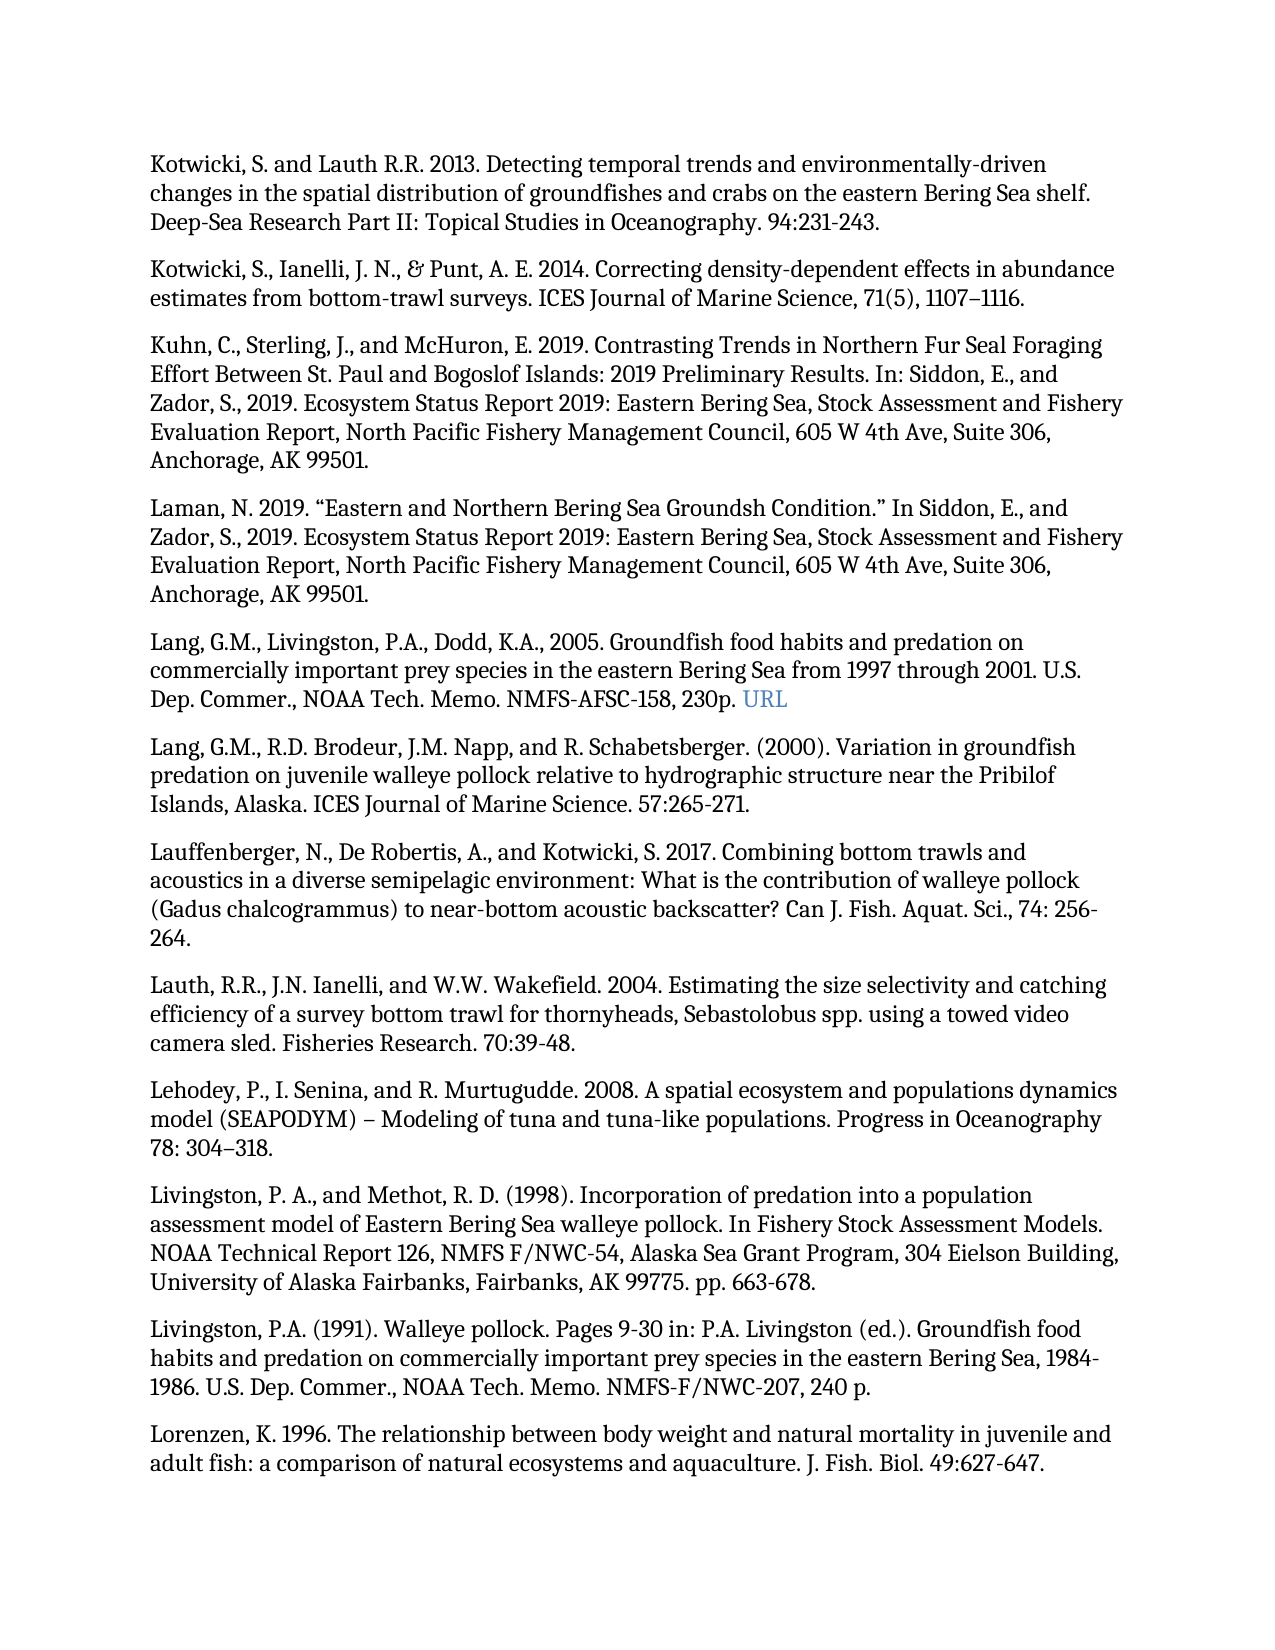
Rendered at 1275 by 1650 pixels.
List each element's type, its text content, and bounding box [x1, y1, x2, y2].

text Lehodey, P., I. Senina, and R. Murtugudde. 2008. A spatial ecosystem and populations dynamics model (SEAPODYM) – Modeling of tuna and tuna-like populations. Progress in Oceanography 78: 304–318. [150, 1076, 1125, 1162]
text Kuhn, C., Sterling, J., and McHuron, E. 2019. Contrasting Trends in Northern Fur Seal Foraging Effort Between St. Paul and Bogoslof Islands: 2019 Preliminary Results. In: Siddon, E., and Zador, S., 2019. Ecosystem Status Report 2019: Eastern Bering Sea, Stock Assessment and Fishery Evaluation Report, North Pacific Fishery Management Council, 605 W 4th Ave, Suite 306, Anchorage, AK 99501. [150, 331, 1125, 475]
text Lauffenberger, N., De Robertis, A., and Kotwicki, S. 2017. Combining bottom trawls and acoustics in a diverse semipelagic environment: What is the contribution of walleye pollock (Gadus chalcogrammus) to near-bottom acoustic backscatter? Can J. Fish. Aquat. Sci., 74: 256-264. [150, 837, 1125, 952]
text Lang, G.M., Livingston, P.A., Dodd, K.A., 2005. Groundfish food habits and predation on commercially important prey species in the eastern Bering Sea from 1997 through 2001. U.S. Dep. Commer., NOAA Tech. Memo. NMFS-AFSC-158, 230p. URL [150, 627, 1125, 714]
text Kotwicki, S., Ianelli, J. N., & Punt, A. E. 2014. Correcting density-dependent effects in abundance estimates from bottom-trawl surveys. ICES Journal of Marine Science, 71(5), 1107–1116. [150, 255, 1125, 312]
text Lang, G.M., R.D. Brodeur, J.M. Napp, and R. Schabetsberger. (2000). Variation in groundfish predation on juvenile walleye pollock relative to hydrographic structure near the Pribilof Islands, Alaska. ICES Journal of Marine Science. 57:265-271. [150, 732, 1125, 819]
text Lauth, R.R., J.N. Ianelli, and W.W. Wakefield. 2004. Estimating the size selectivity and catching efficiency of a survey bottom trawl for thornyheads, Sebastolobus spp. using a towed video camera sled. Fisheries Research. 70:39-48. [150, 971, 1125, 1057]
text Lorenzen, K. 1996. The relationship between body weight and natural mortality in juvenile and adult fish: a comparison of natural ecosystems and aquaculture. J. Fish. Biol. 49:627-647. [150, 1420, 1125, 1477]
text Livingston, P. A., and Methot, R. D. (1998). Incorporation of predation into a population assessment model of Eastern Bering Sea walleye pollock. In Fishery Stock Assessment Models. NOAA Technical Report 126, NMFS F/NWC-54, Alaska Sea Grant Program, 304 Eielson Building, University of Alaska Fairbanks, Fairbanks, AK 99775. pp. 663-678. [150, 1181, 1125, 1296]
text Laman, N. 2019. “Eastern and Northern Bering Sea Groundsh Condition.” In Siddon, E., and Zador, S., 2019. Ecosystem Status Report 2019: Eastern Bering Sea, Stock Assessment and Fishery Evaluation Report, North Pacific Fishery Management Council, 605 W 4th Ave, Suite 306, Anchorage, AK 99501. [150, 494, 1125, 609]
text Kotwicki, S. and Lauth R.R. 2013. Detecting temporal trends and environmentally-driven changes in the spatial distribution of groundfishes and crabs on the eastern Bering Sea shelf. Deep-Sea Research Part II: Topical Studies in Oceanography. 94:231-243. [150, 150, 1125, 236]
text Livingston, P.A. (1991). Walleye pollock. Pages 9-30 in: P.A. Livingston (ed.). Groundfish food habits and predation on commercially important prey species in the eastern Bering Sea, 1984-1986. U.S. Dep. Commer., NOAA Tech. Memo. NMFS-F/NWC-207, 240 p. [150, 1315, 1125, 1401]
